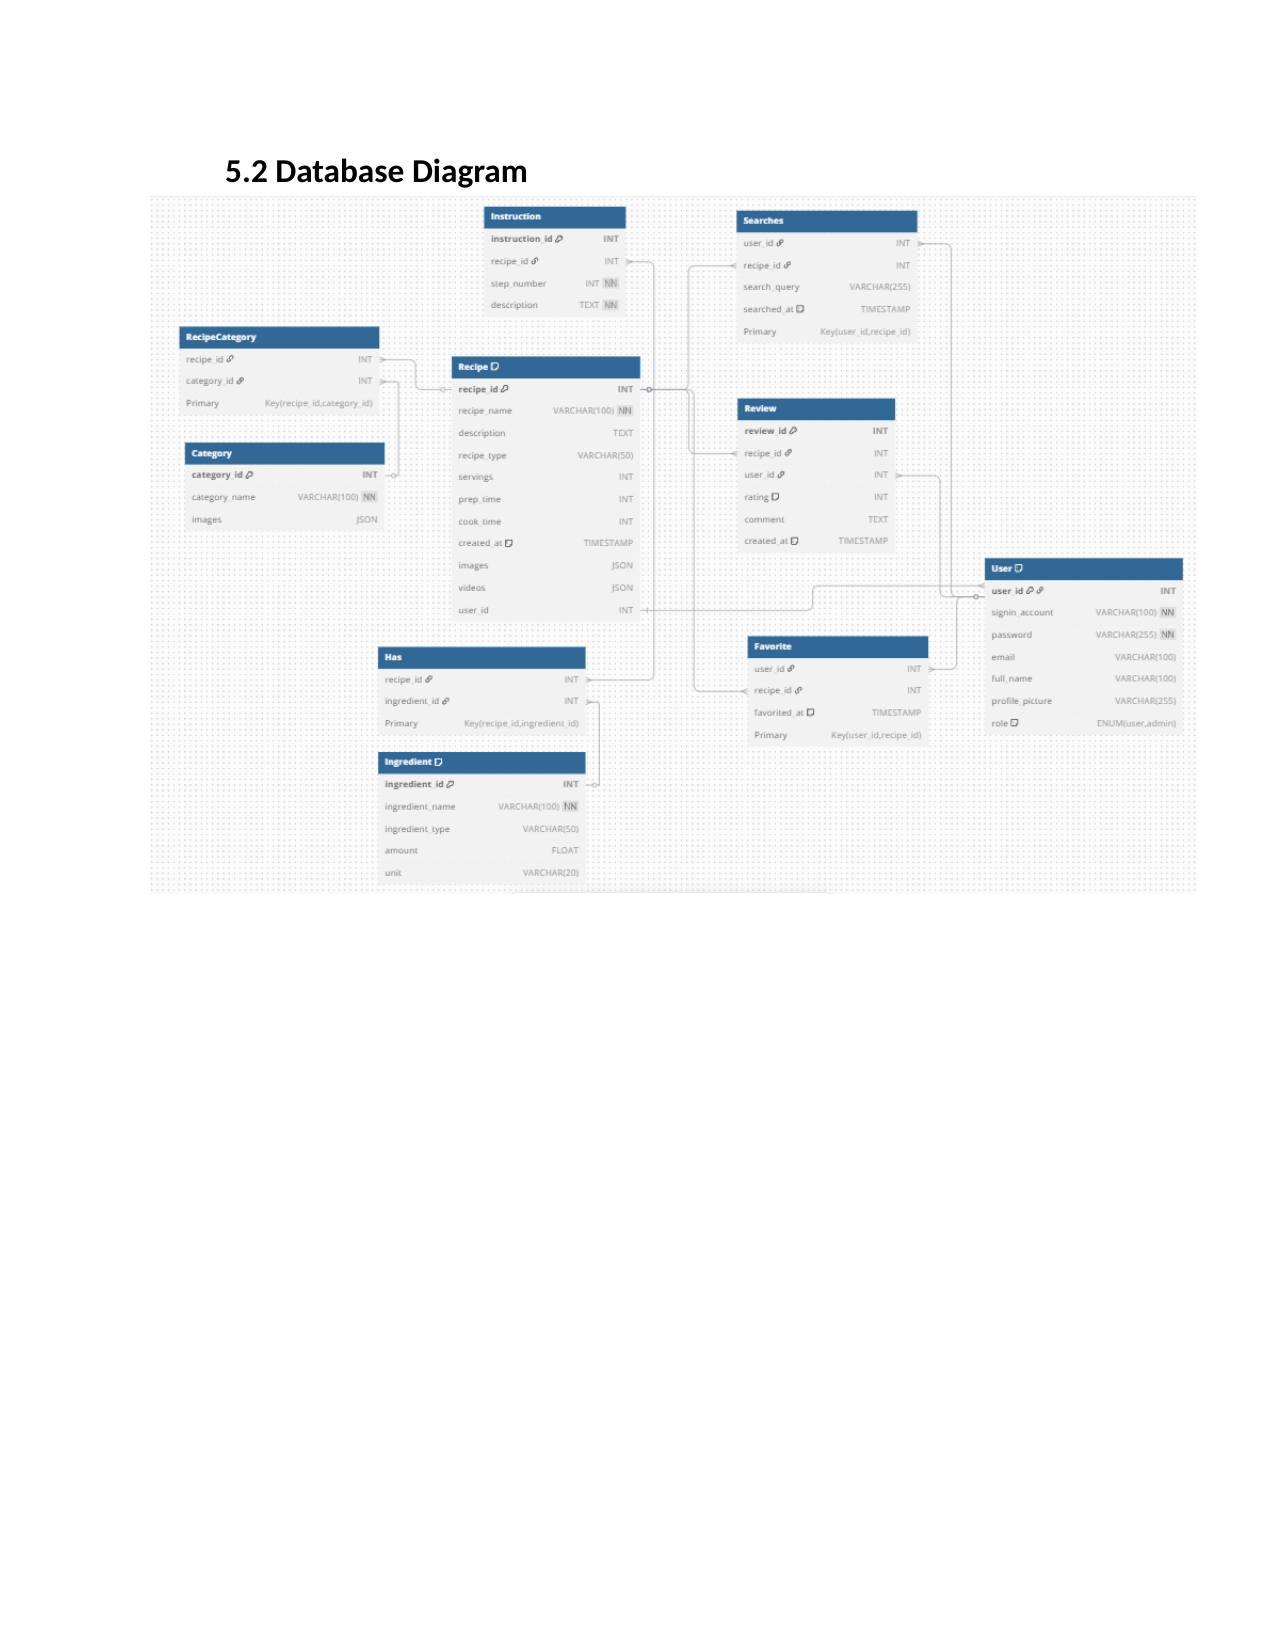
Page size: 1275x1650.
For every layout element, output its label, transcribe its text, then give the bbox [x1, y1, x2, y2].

picture [150, 196, 1197, 894]
list 5.2 Database Diagram [225, 150, 1125, 191]
